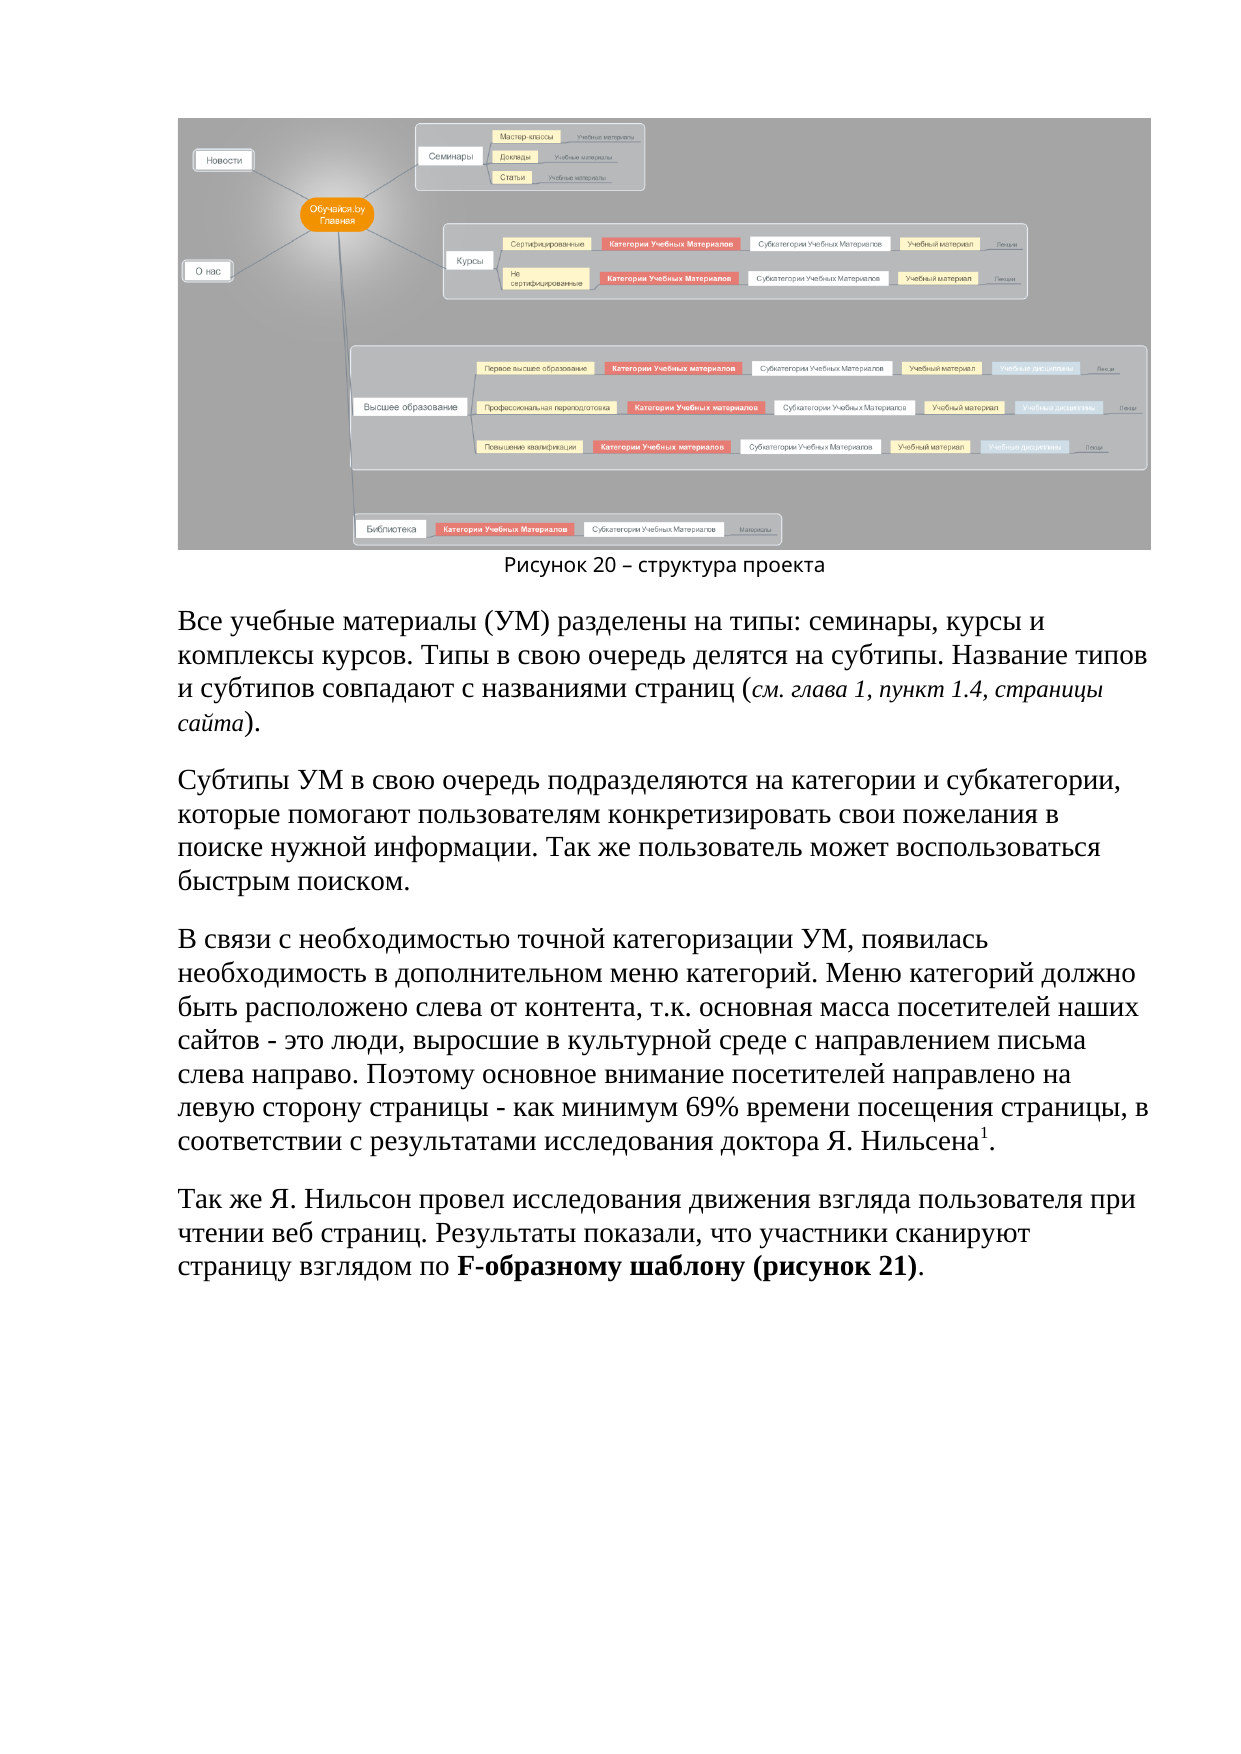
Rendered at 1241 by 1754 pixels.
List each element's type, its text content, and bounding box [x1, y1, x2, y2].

text Так же Я. Нильсон провел исследования движения взгляда пользователя при чтении веб страниц. Результаты показали, что участники сканируют страницу взглядом по F-образному шаблону (рисунок 21). [177, 1181, 1152, 1282]
text Все учебные материалы (УМ) разделены на типы: семинары, курсы и комплексы курсов. Типы в свою очередь делятся на субтипы. Название типов и субтипов совпадают с названиями страниц (см. глава 1, пункт 1.4, страницы сайта). [177, 603, 1152, 737]
text В связи с необходимостью точной категоризации УМ, появилась необходимость в дополнительном меню категорий. Меню категорий должно быть расположено слева от контента, т.к. основная масса посетителей наших сайтов - это люди, выросшие в культурной среде с направлением письма слева направо. Поэтому основное внимание посетителей направлено на левую сторону страницы - как минимум 69% времени посещения страницы, в соответствии с результатами исследования доктора Я. Нильсена1. [177, 922, 1152, 1156]
picture [177, 118, 1151, 550]
text Субтипы УМ в свою очередь подразделяются на категории и субкатегории, которые помогают пользователям конкретизировать свои пожелания в поиске нужной информации. Так же пользователь может воспользоваться быстрым поиском. [177, 762, 1152, 897]
